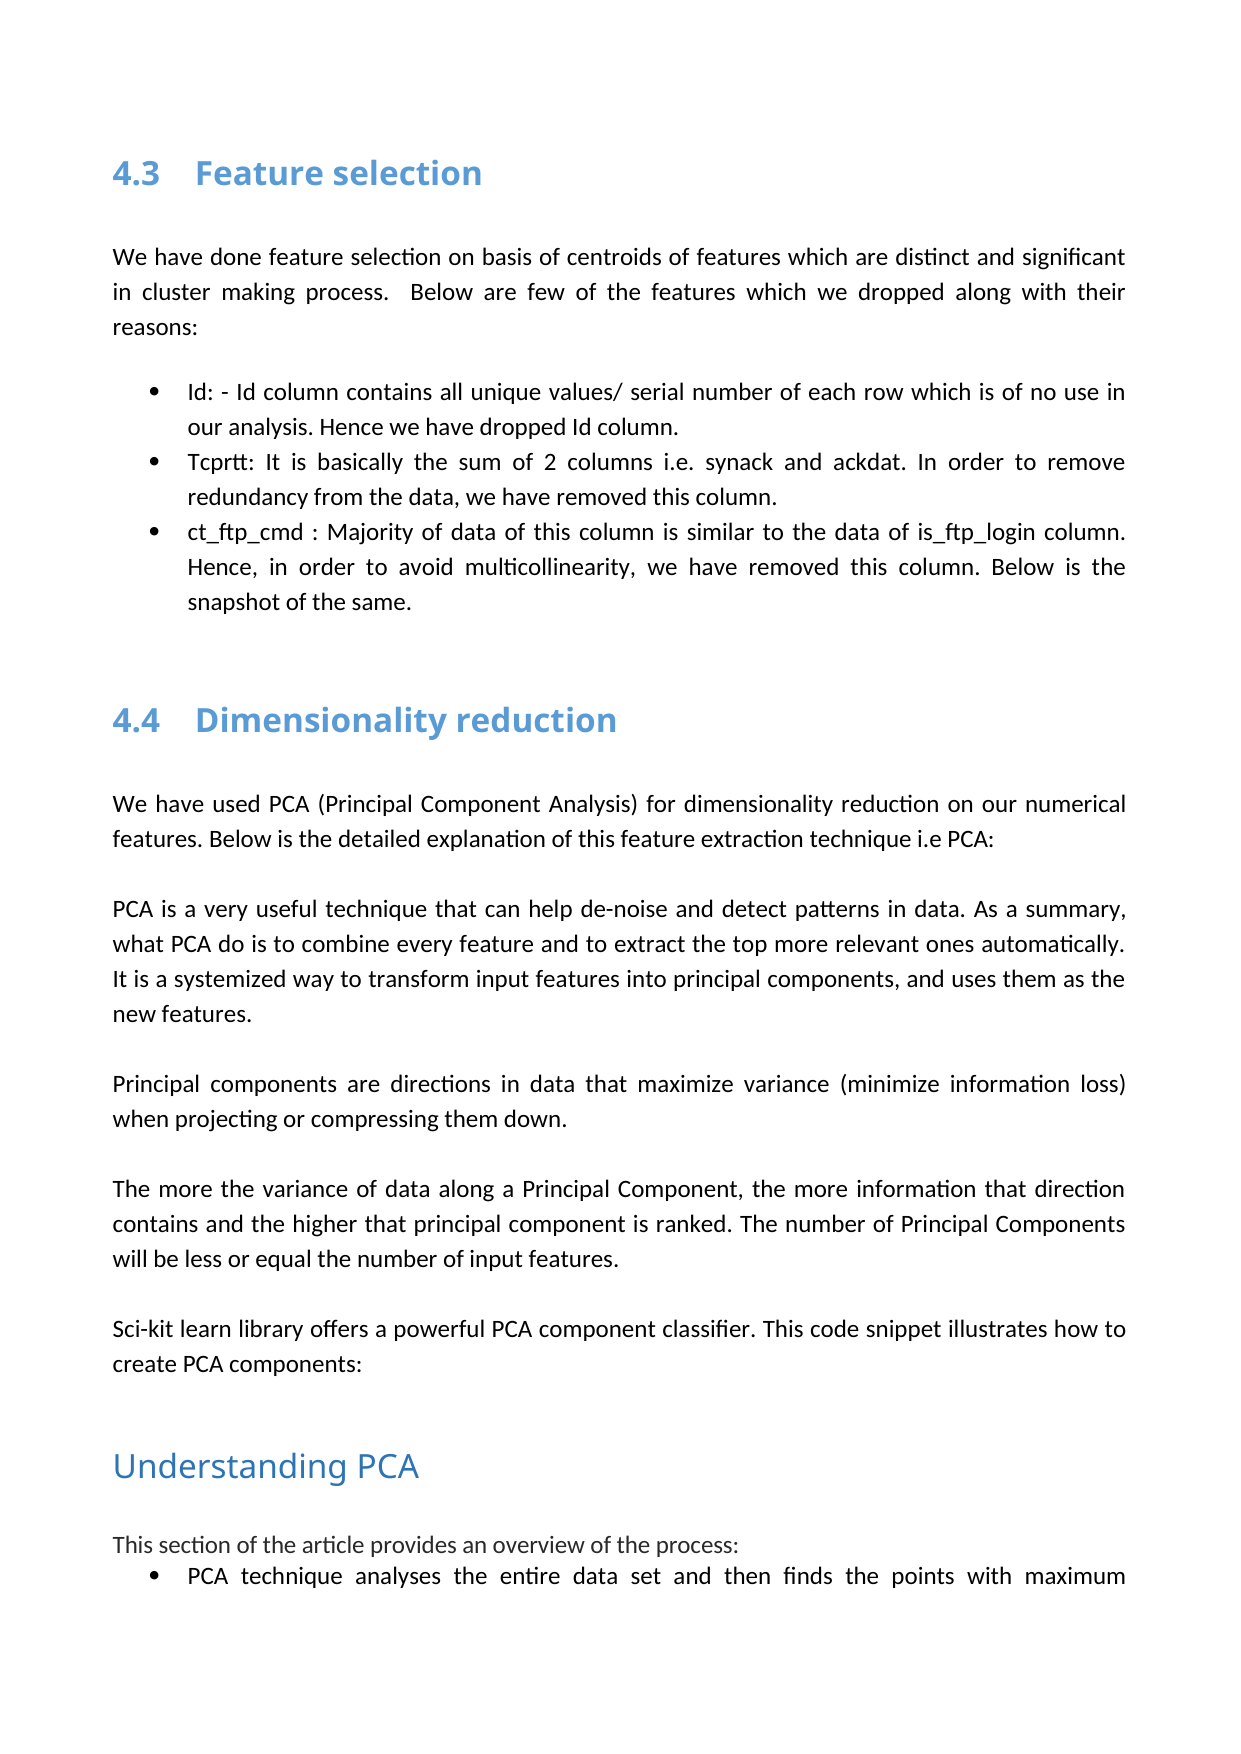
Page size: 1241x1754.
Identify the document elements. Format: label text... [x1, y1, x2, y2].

list Tcprtt: It is basically the sum of 2 columns i.e. synack and ackdat. In order to remove redundancy from the data, we have removed this column. [150, 446, 1128, 512]
text 4.4 Dimensionality reduction [112, 697, 1128, 742]
text We have used PCA (Principal Component Analysis) for dimensionality reduction on our numerical features. Below is the detailed explanation of this feature extraction technique i.e PCA: [112, 788, 1128, 853]
list Id: - Id column contains all unique values/ serial number of each row which is of no use in our analysis. Hence we have dropped Id column. [150, 376, 1128, 442]
text Principal components are directions in data that maximize variance (minimize information loss) when projecting or compressing them down. [112, 1068, 1128, 1133]
text 4.3 Feature selection [112, 150, 1128, 195]
text Sci-kit learn library offers a powerful PCA component classifier. This code snippet illustrates how to create PCA components: [112, 1313, 1128, 1378]
text PCA is a very useful technique that can help de-noise and detect patterns in data. As a summary, what PCA do is to combine every feature and to extract the top more relevant ones automatically. It is a systemized way to transform input features into principal components, and uses them as the new features. [112, 893, 1128, 1028]
text We have done feature selection on basis of centroids of features which are distinct and significant in cluster making process. Below are few of the features which we dropped along with their reasons: [112, 241, 1128, 341]
subtitle Understanding PCA [112, 1443, 1128, 1488]
text The more the variance of data along a Principal Component, the more information that direction contains and the higher that principal component is ranked. The number of Principal Components will be less or equal the number of input features. [112, 1173, 1128, 1273]
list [150, 1560, 1128, 1590]
list ct_ftp_cmd : Majority of data of this column is similar to the data of is_ftp_login column. Hence, in order to avoid multicollinearity, we have removed this column. Below is the snapshot of the same. [150, 516, 1128, 617]
text This section of the article provides an overview of the process: [112, 1510, 1128, 1560]
